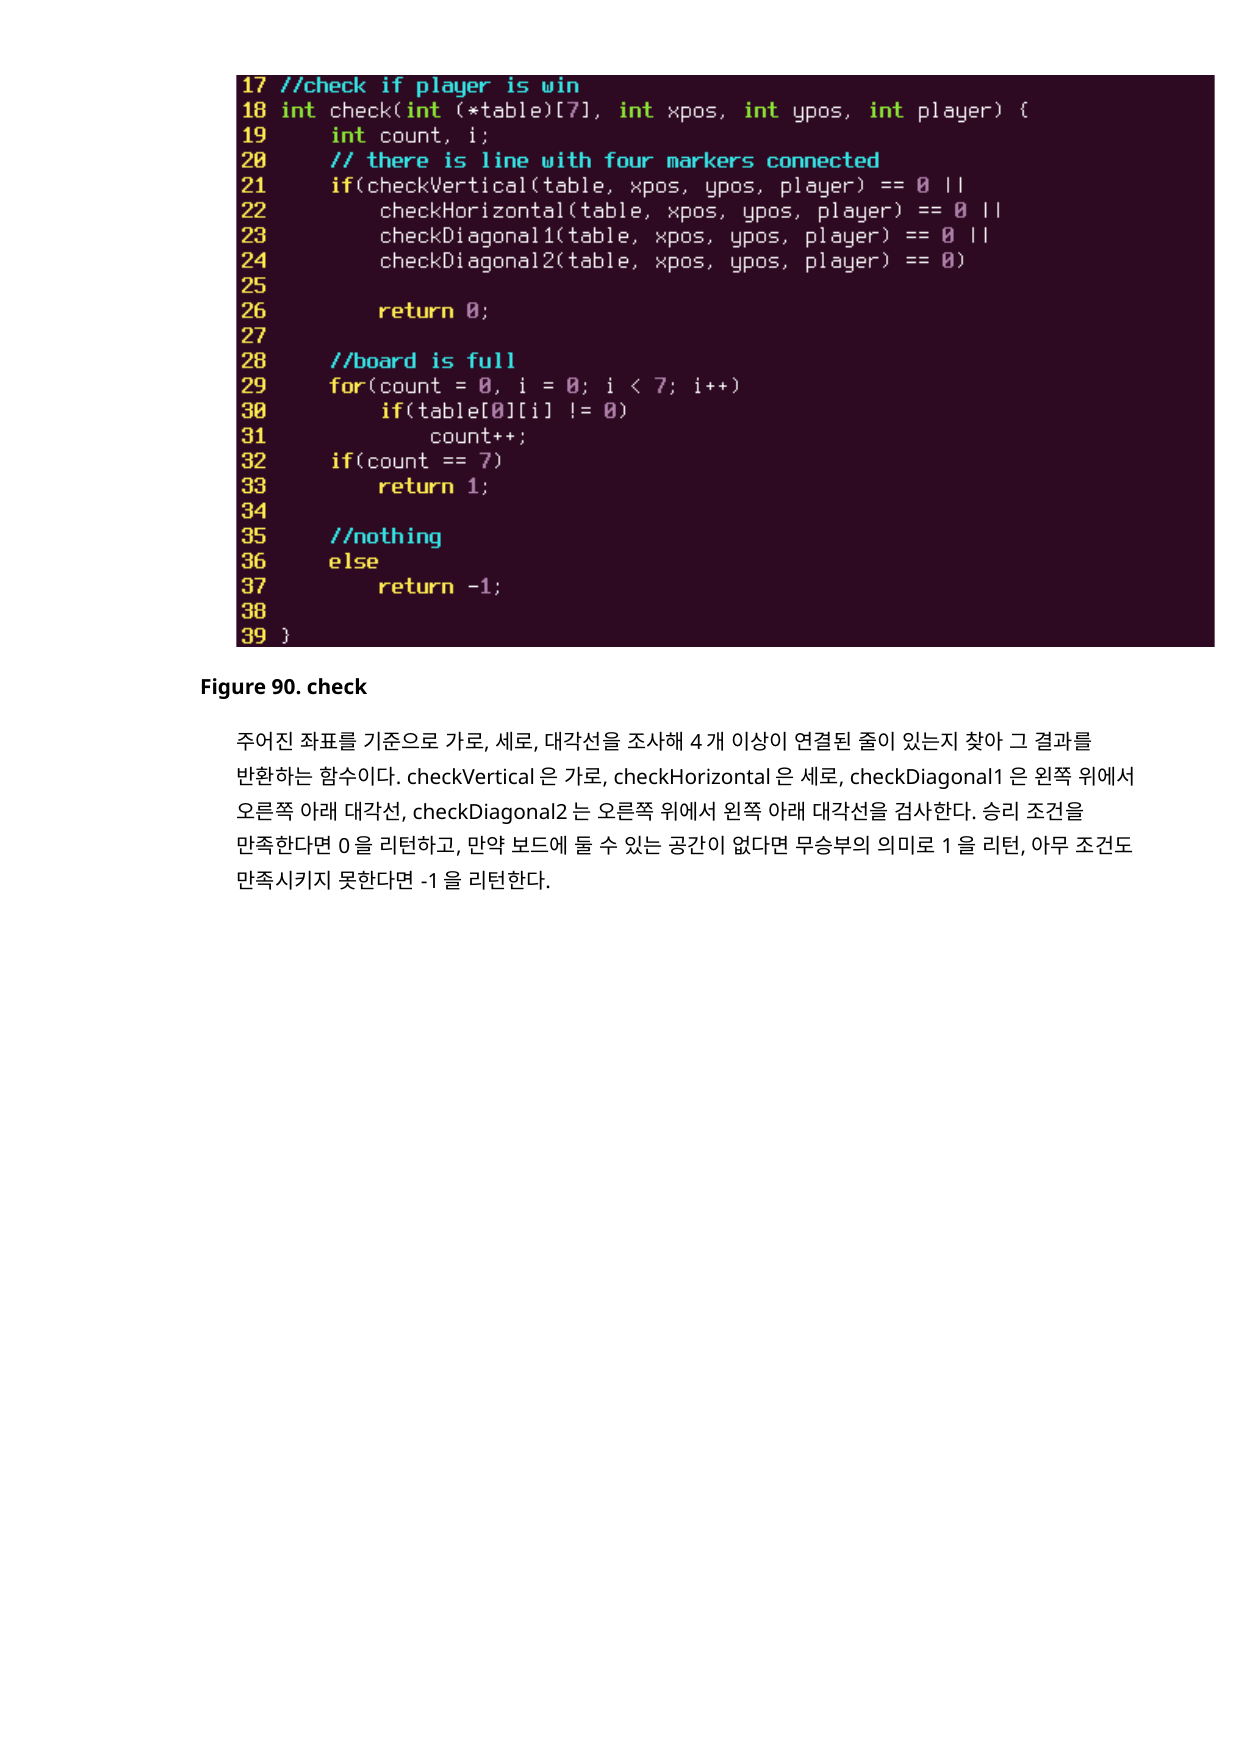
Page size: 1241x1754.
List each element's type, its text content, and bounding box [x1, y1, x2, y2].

list 주어진 좌표를 기준으로 가로, 세로, 대각선을 조사해 4개 이상이 연결된 줄이 있는지 찾아 그 결과를 반환하는 함수이다. checkVertical은 가로, checkHorizontal은 세로, checkDiagonal1은 왼쪽 위에서 오른쪽 아래 대각선, checkDiagonal2는 오른쪽 위에서 왼쪽 아래 대각선을 검사한다. 승리 조건을 만족한다면 0을 리턴하고, 만약 보드에 둘 수 있는 공간이 없다면 무승부의 의미로 1을 리턴, 아무 조건도 만족시키지 못한다면 -1을 리턴한다. [236, 725, 1165, 895]
picture [236, 75, 1215, 647]
